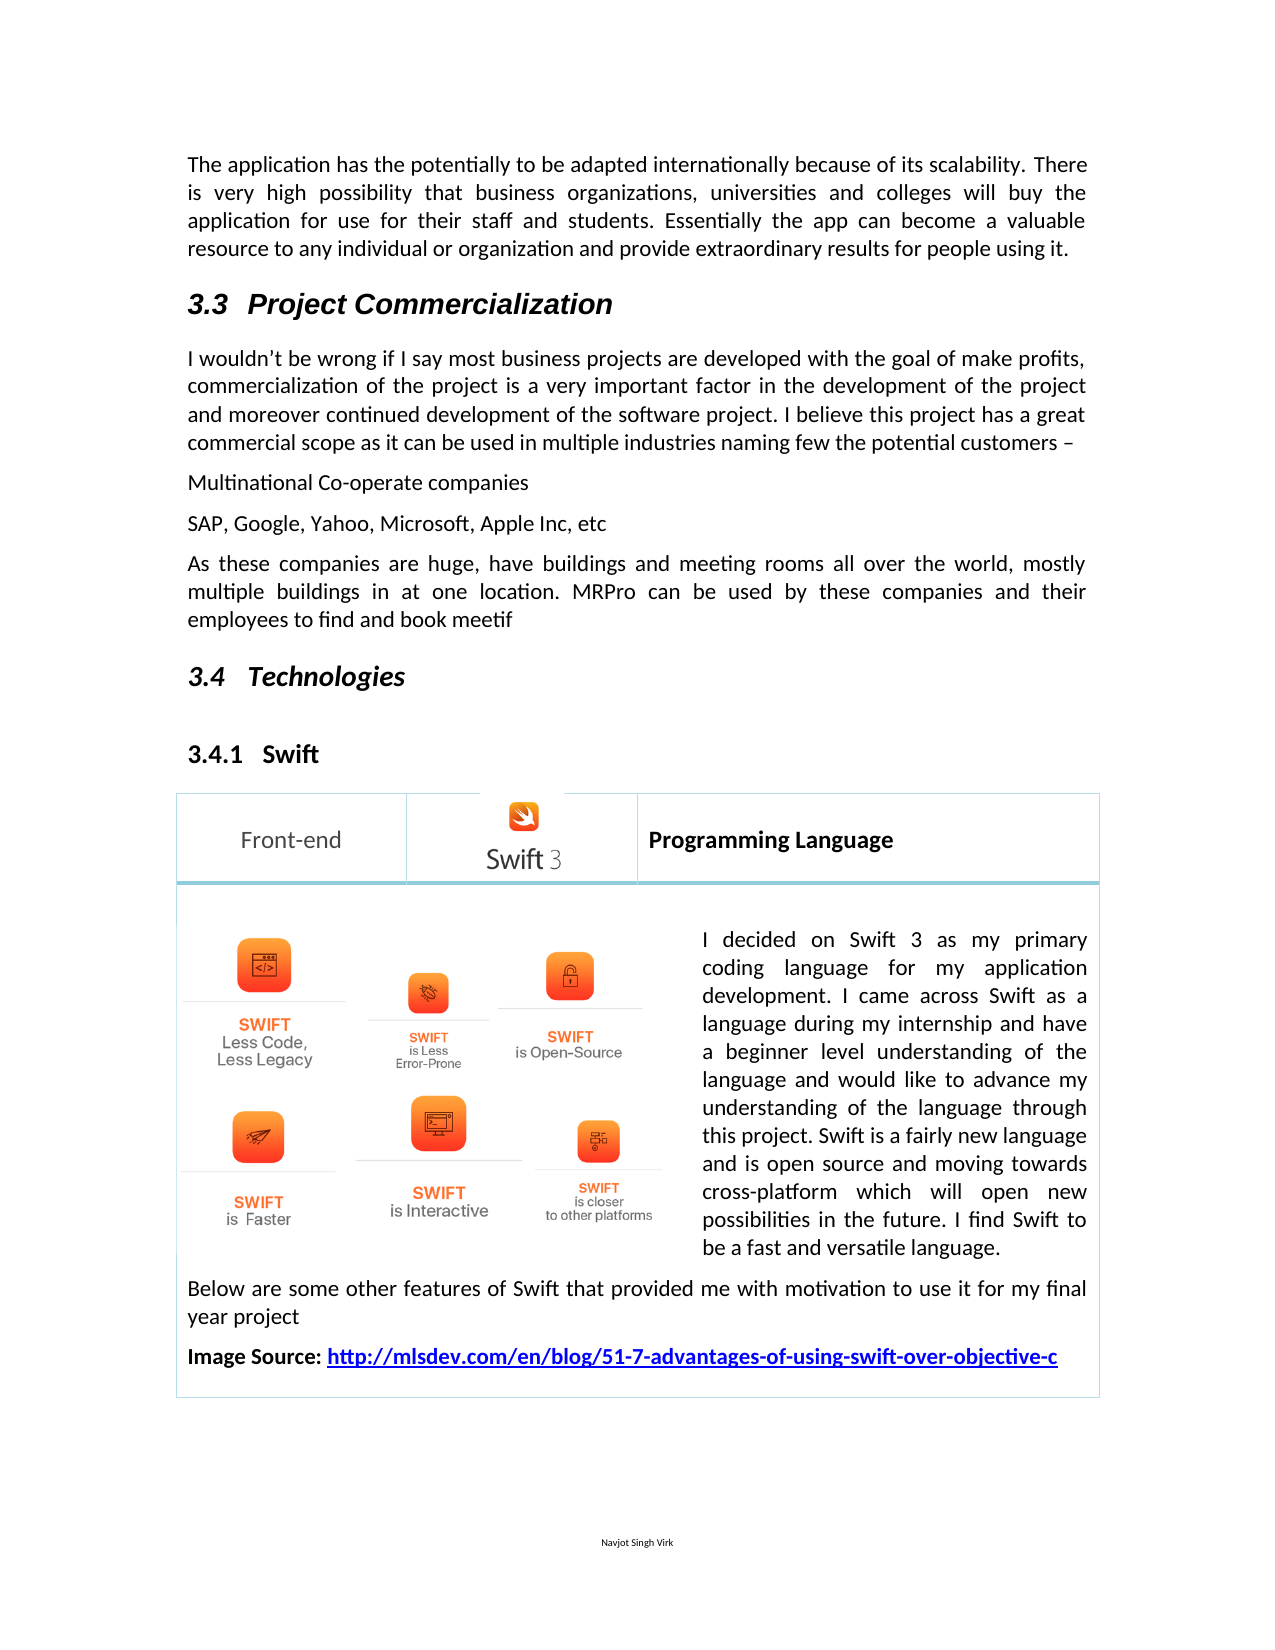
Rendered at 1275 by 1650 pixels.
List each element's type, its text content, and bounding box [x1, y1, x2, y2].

picture [176, 925, 684, 1254]
subtitle Project Commercialization [187, 287, 1088, 321]
text Multinational Co-operate companies [187, 468, 1088, 496]
table_cell I decided on Swift 3 as my primary coding language for my application development. I came across Swift as a language during my internship and have a beginner level understanding of the language and would like to advance my understanding of the language through this project. Swift is a fairly new language and is open source and moving towards cross-platform which will open new possibilities in the future. I find Swift to be a fast and versatile language. Below are some other features of Swift that provided me with motivation to use it for my final year project Image Source: http://mlsdev.com/en/blog/51-7-advantages-of-using-swift-over-objective-c [177, 885, 1099, 1397]
subtitle Technologies [187, 658, 1088, 694]
text The application has the potentially to be adapted internationally because of its scalability. There is very high possibility that business organizations, universities and colleges will buy the application for use for their staff and students. Essentially the app can become a valuable resource to any individual or organization and provide extraordinary results for people using it. [187, 150, 1088, 262]
text As these companies are huge, have buildings and meeting rooms all over the world, mostly multiple buildings in at one location. MRPro can be used by these companies and their employees to find and book meetif [187, 549, 1088, 633]
text SAP, Google, Yahoo, Microsoft, Apple Inc, etc [187, 509, 1088, 537]
picture [479, 793, 565, 873]
table_header Programming Language [638, 794, 1099, 881]
table_header Front-end [177, 794, 406, 881]
text I wouldn’t be wrong if I say most business projects are developed with the goal of make profits, commercialization of the project is a very important factor in the development of the project and moreover continued development of the software project. I believe this project has a great commercial scope as it can be used in multiple industries naming few the potential customers – [187, 344, 1088, 456]
subtitle Swift [187, 737, 1088, 770]
table_header [407, 794, 637, 881]
